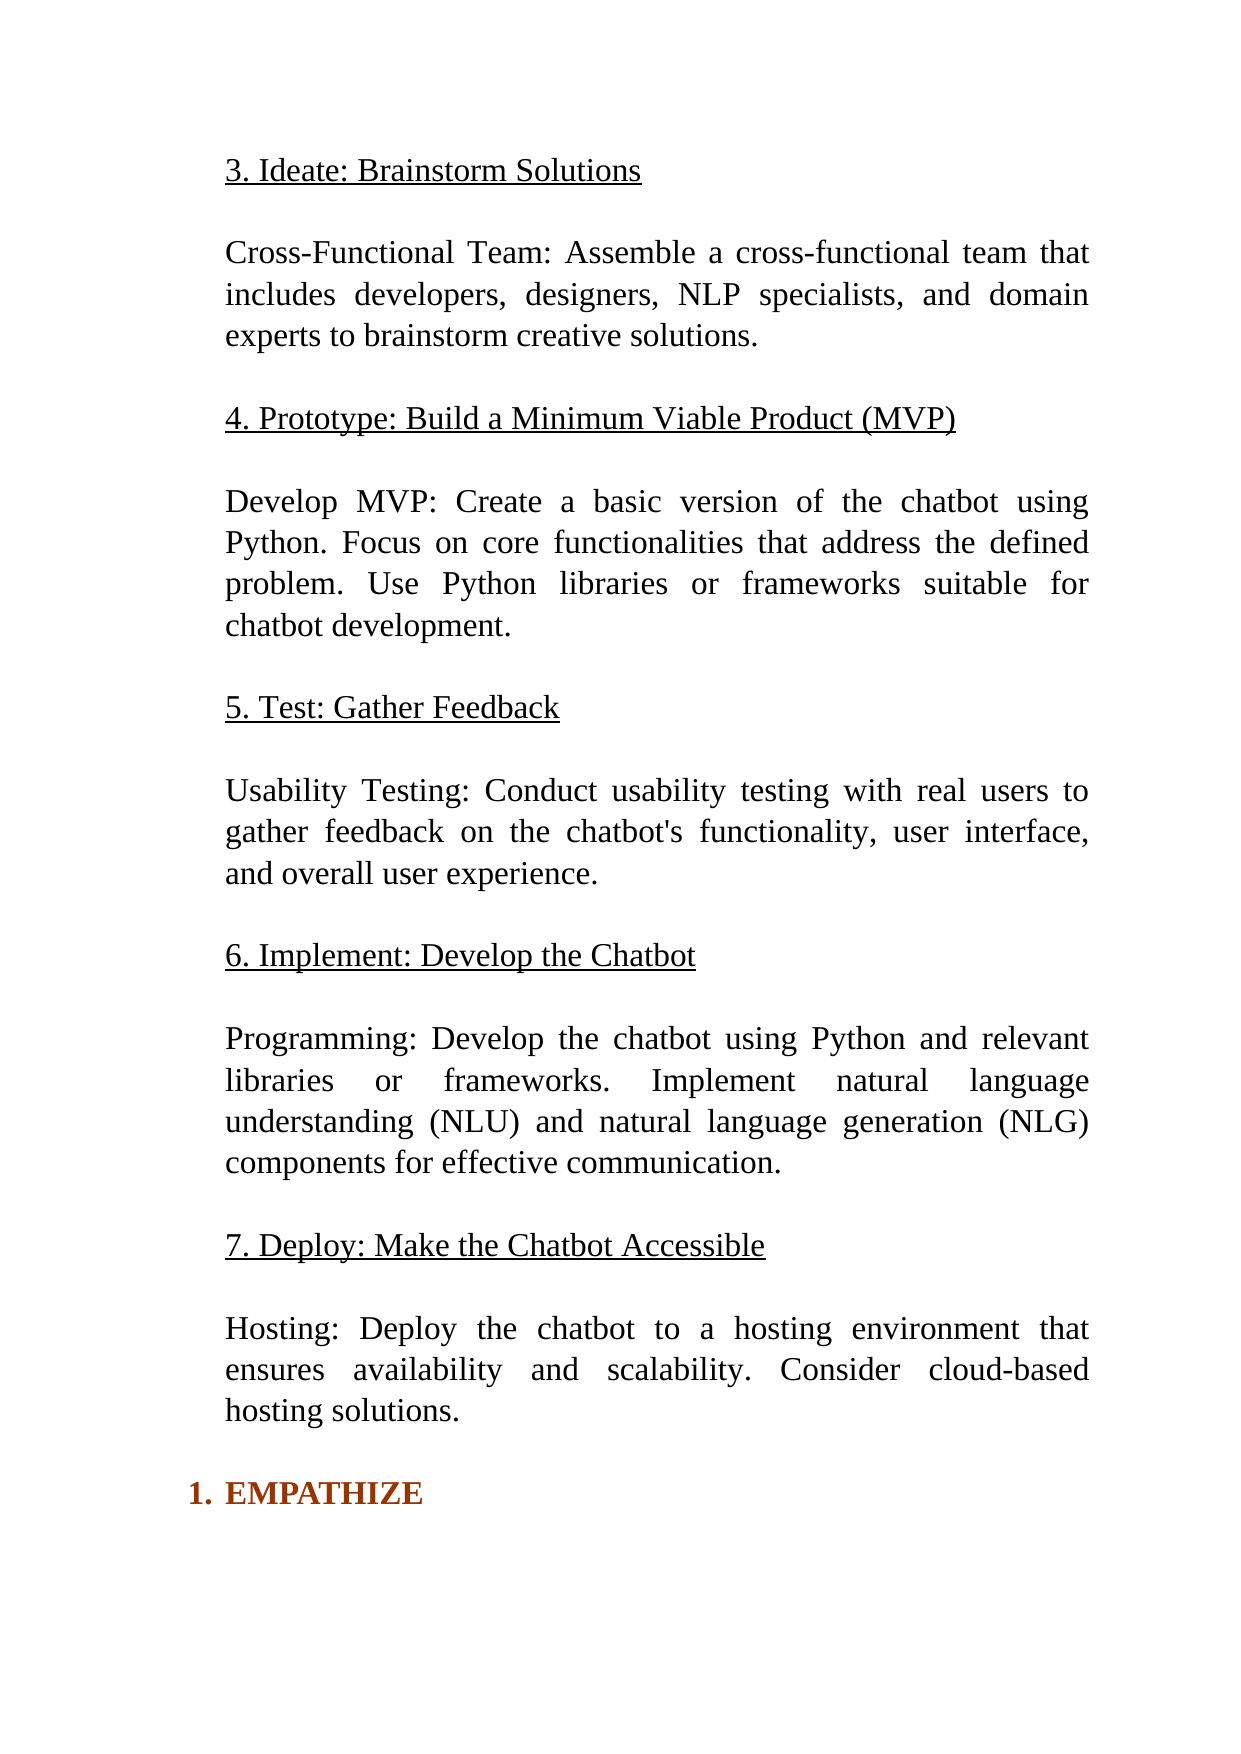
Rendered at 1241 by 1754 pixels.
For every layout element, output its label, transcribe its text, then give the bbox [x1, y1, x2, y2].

text Usability Testing: Conduct usability testing with real users to gather feedback on the chatbot's functionality, user interface, and overall user experience. [225, 770, 1090, 891]
text 5. Test: Gather Feedback [225, 688, 1090, 726]
text 6. Implement: Develop the Chatbot [225, 936, 1090, 974]
text Programming: Develop the chatbot using Python and relevant libraries or frameworks. Implement natural language understanding (NLU) and natural language generation (NLG) components for effective communication. [225, 1018, 1090, 1181]
text 4. Prototype: Build a Minimum Viable Product (MVP) [225, 398, 1090, 436]
text Develop MVP: Create a basic version of the chatbot using Python. Focus on core functionalities that address the defined problem. Use Python libraries or frameworks suitable for chatbot development. [225, 481, 1090, 643]
text 7. Deploy: Make the Chatbot Accessible [225, 1225, 1090, 1263]
text Cross-Functional Team: Assemble a cross-functional team that includes developers, designers, NLP specialists, and domain experts to brainstorm creative solutions. [225, 233, 1090, 354]
text Hosting: Deploy the chatbot to a hosting environment that ensures availability and scalability. Consider cloud-based hosting solutions. [225, 1308, 1090, 1429]
list EMPATHIZE [187, 1473, 1090, 1512]
text 3. Ideate: Brainstorm Solutions [225, 150, 1090, 188]
